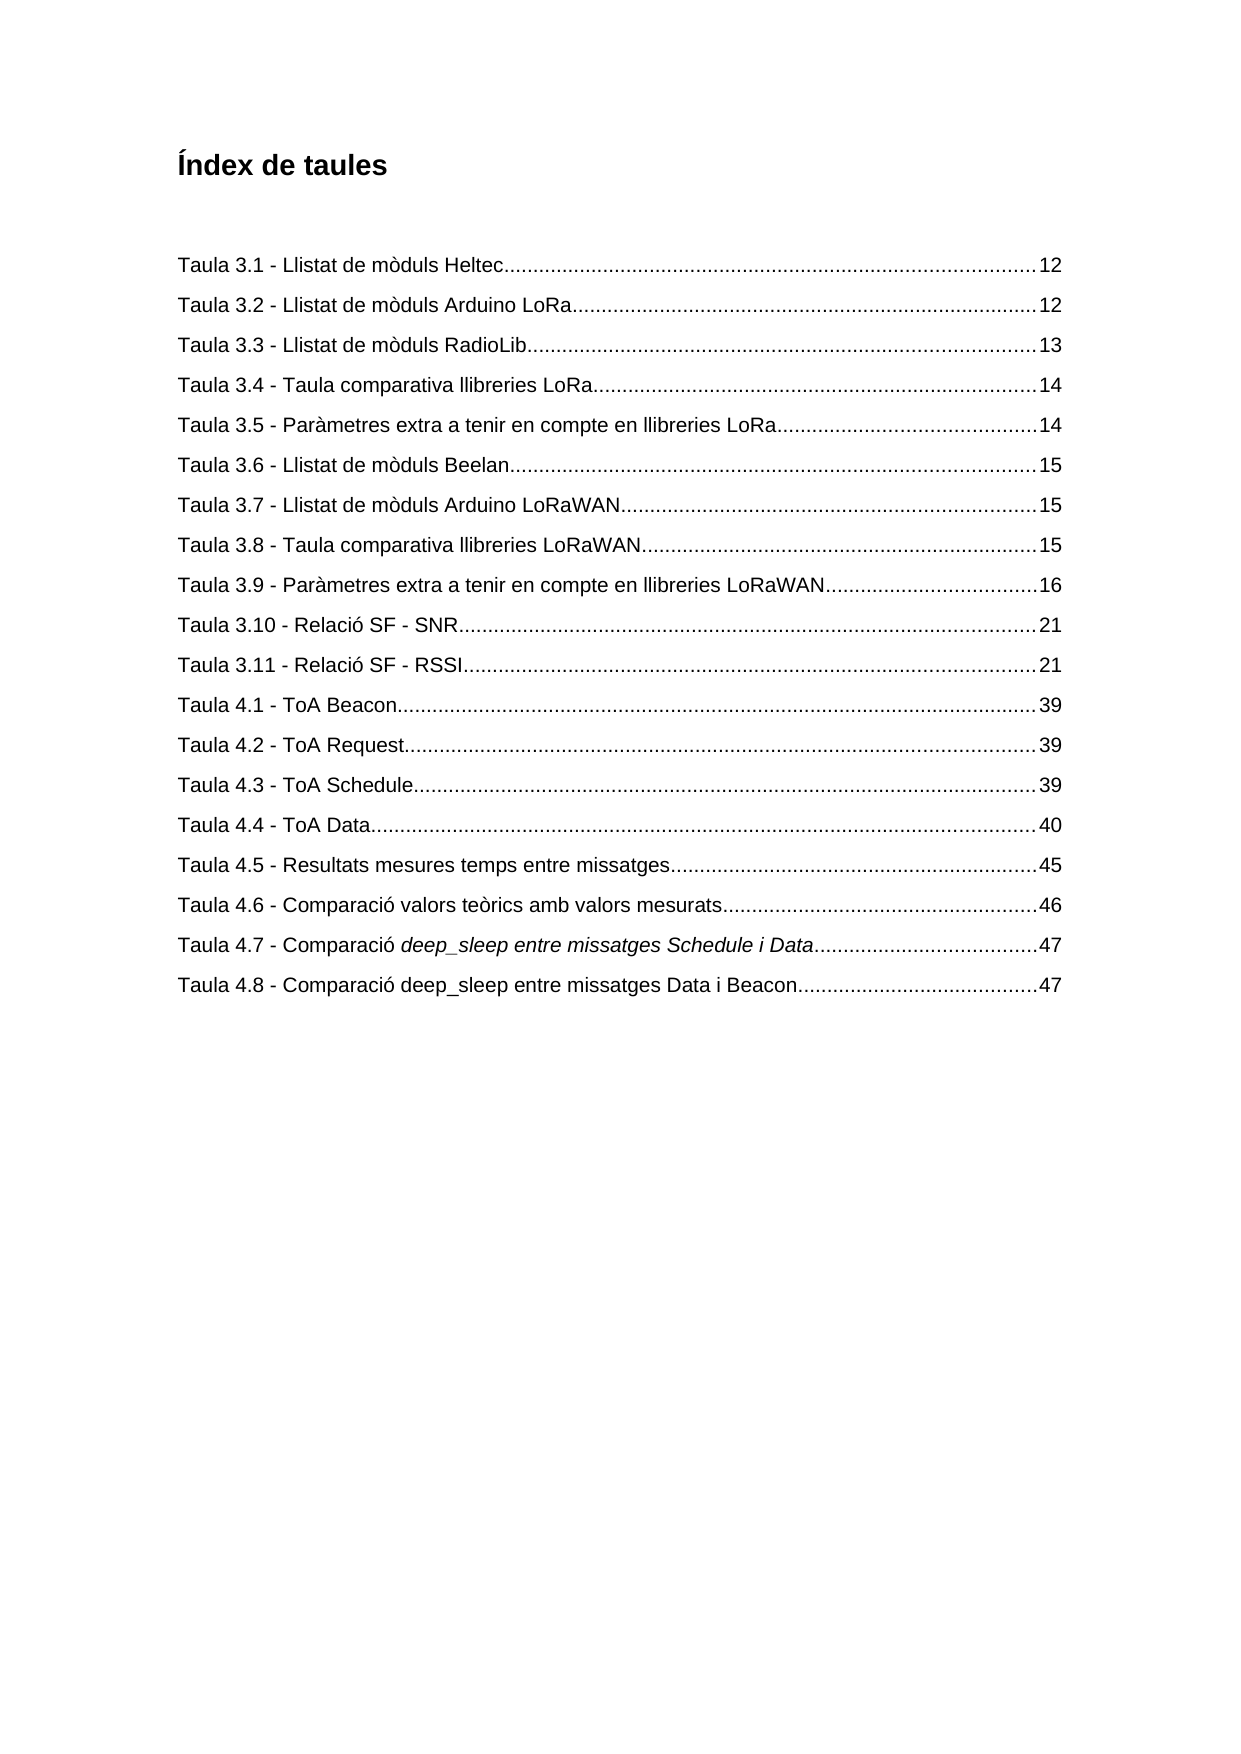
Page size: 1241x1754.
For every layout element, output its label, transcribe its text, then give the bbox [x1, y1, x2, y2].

text Taula 3.5 - Paràmetres extra a tenir en compte en llibreries LoRa 14 [177, 413, 1063, 437]
text Taula 4.4 - ToA Data 40 [177, 813, 1063, 837]
text Taula 3.6 - Llistat de mòduls Beelan 15 [177, 453, 1063, 477]
text Taula 4.1 - ToA Beacon 39 [177, 693, 1063, 717]
text Taula 3.1 - Llistat de mòduls Heltec 12 [177, 253, 1063, 277]
text Taula 3.7 - Llistat de mòduls Arduino LoRaWAN 15 [177, 493, 1063, 517]
text Taula 4.7 - Comparació deep_sleep entre missatges Schedule i Data 47 [177, 933, 1063, 957]
text Taula 3.4 - Taula comparativa llibreries LoRa 14 [177, 373, 1063, 397]
text Taula 3.9 - Paràmetres extra a tenir en compte en llibreries LoRaWAN 16 [177, 573, 1063, 597]
text Taula 3.2 - Llistat de mòduls Arduino LoRa 12 [177, 293, 1063, 317]
text Taula 3.10 - Relació SF - SNR 21 [177, 613, 1063, 637]
text Taula 4.5 - Resultats mesures temps entre missatges 45 [177, 853, 1063, 877]
text Taula 3.3 - Llistat de mòduls RadioLib 13 [177, 333, 1063, 357]
text Taula 4.6 - Comparació valors teòrics amb valors mesurats 46 [177, 893, 1063, 917]
text Taula 3.11 - Relació SF - RSSI 21 [177, 653, 1063, 677]
text Taula 4.2 - ToA Request 39 [177, 733, 1063, 757]
text Taula 3.8 - Taula comparativa llibreries LoRaWAN 15 [177, 533, 1063, 557]
text Taula 4.3 - ToA Schedule 39 [177, 773, 1063, 797]
text Índex de taules [177, 148, 1063, 181]
text Taula 4.8 - Comparació deep_sleep entre missatges Data i Beacon 47 [177, 973, 1063, 997]
